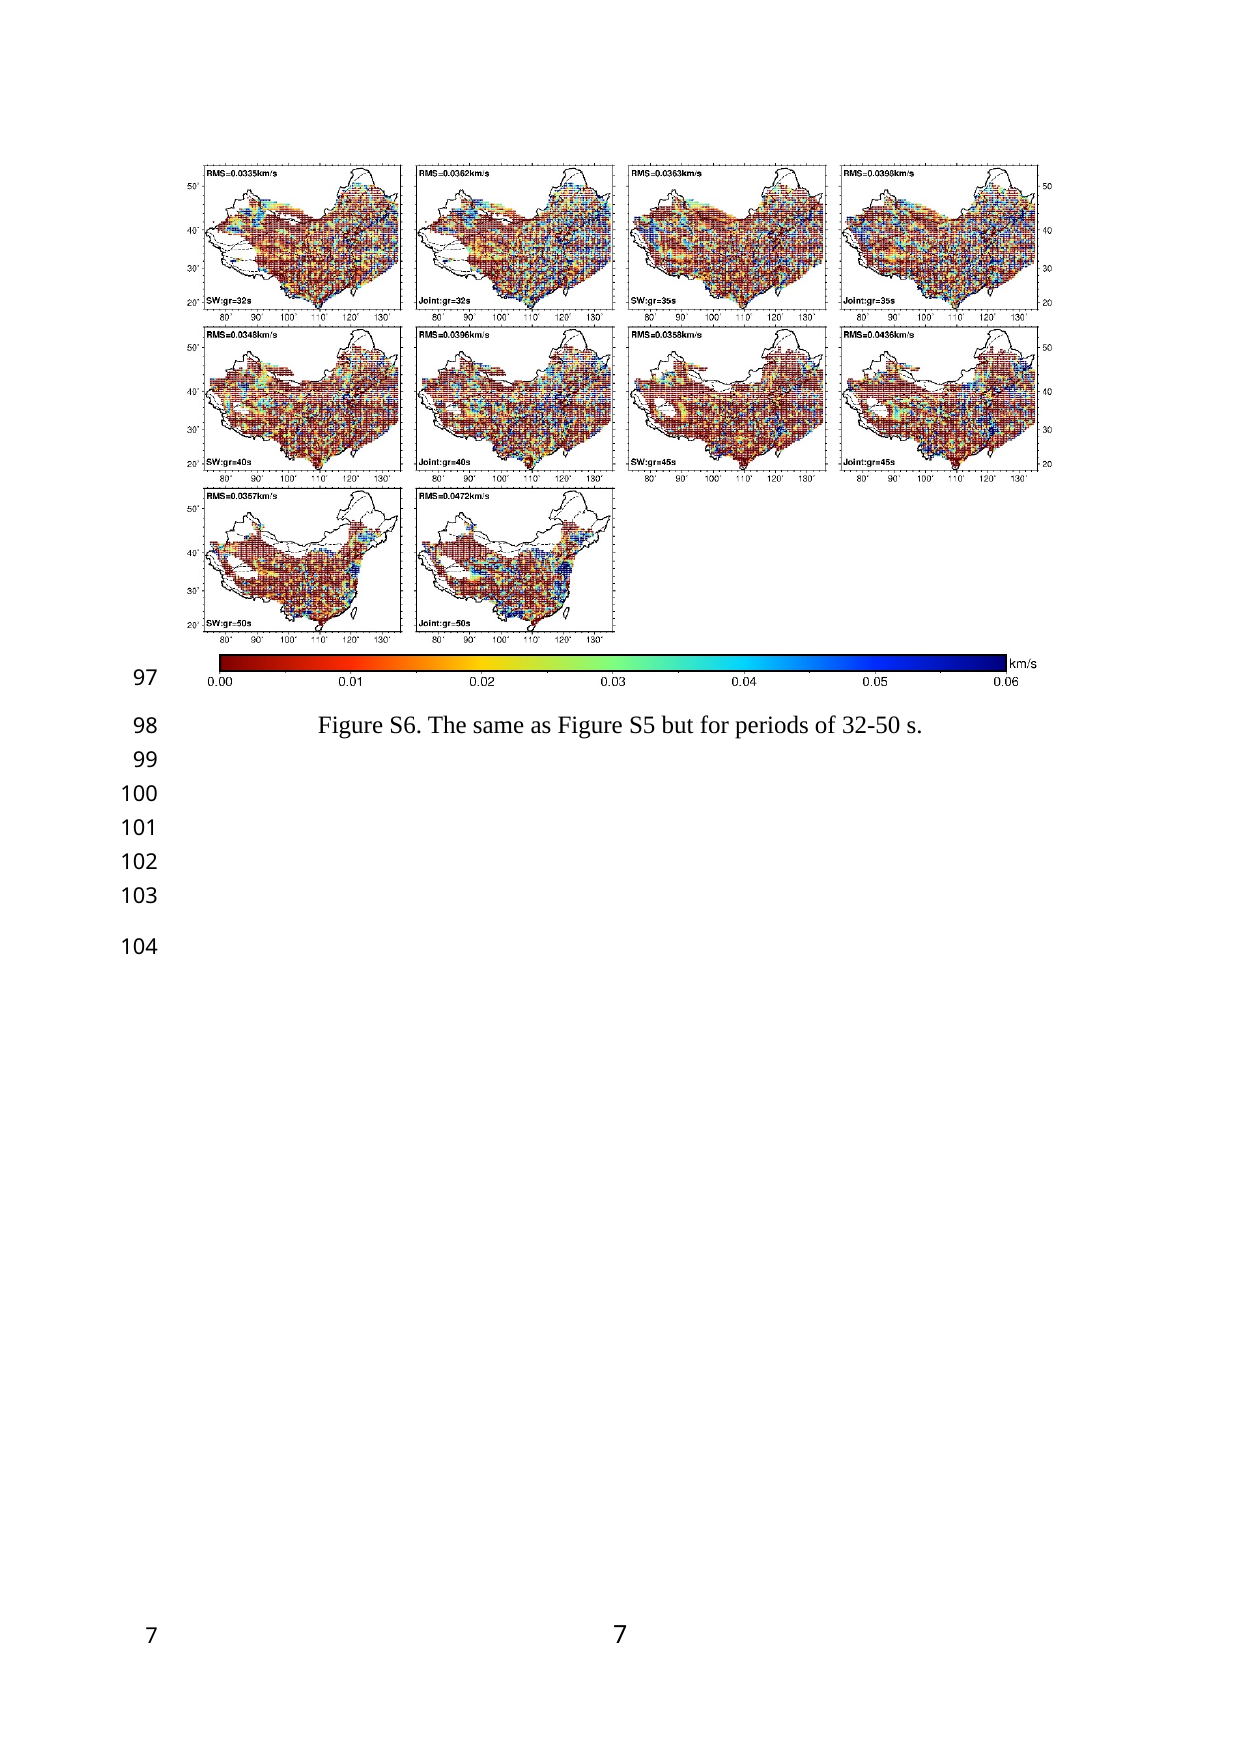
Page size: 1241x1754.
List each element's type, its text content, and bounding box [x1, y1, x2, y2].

picture [187, 163, 1053, 686]
text Figure S6. The same as Figure S5 but for periods of 32-50 s. [187, 707, 1053, 741]
